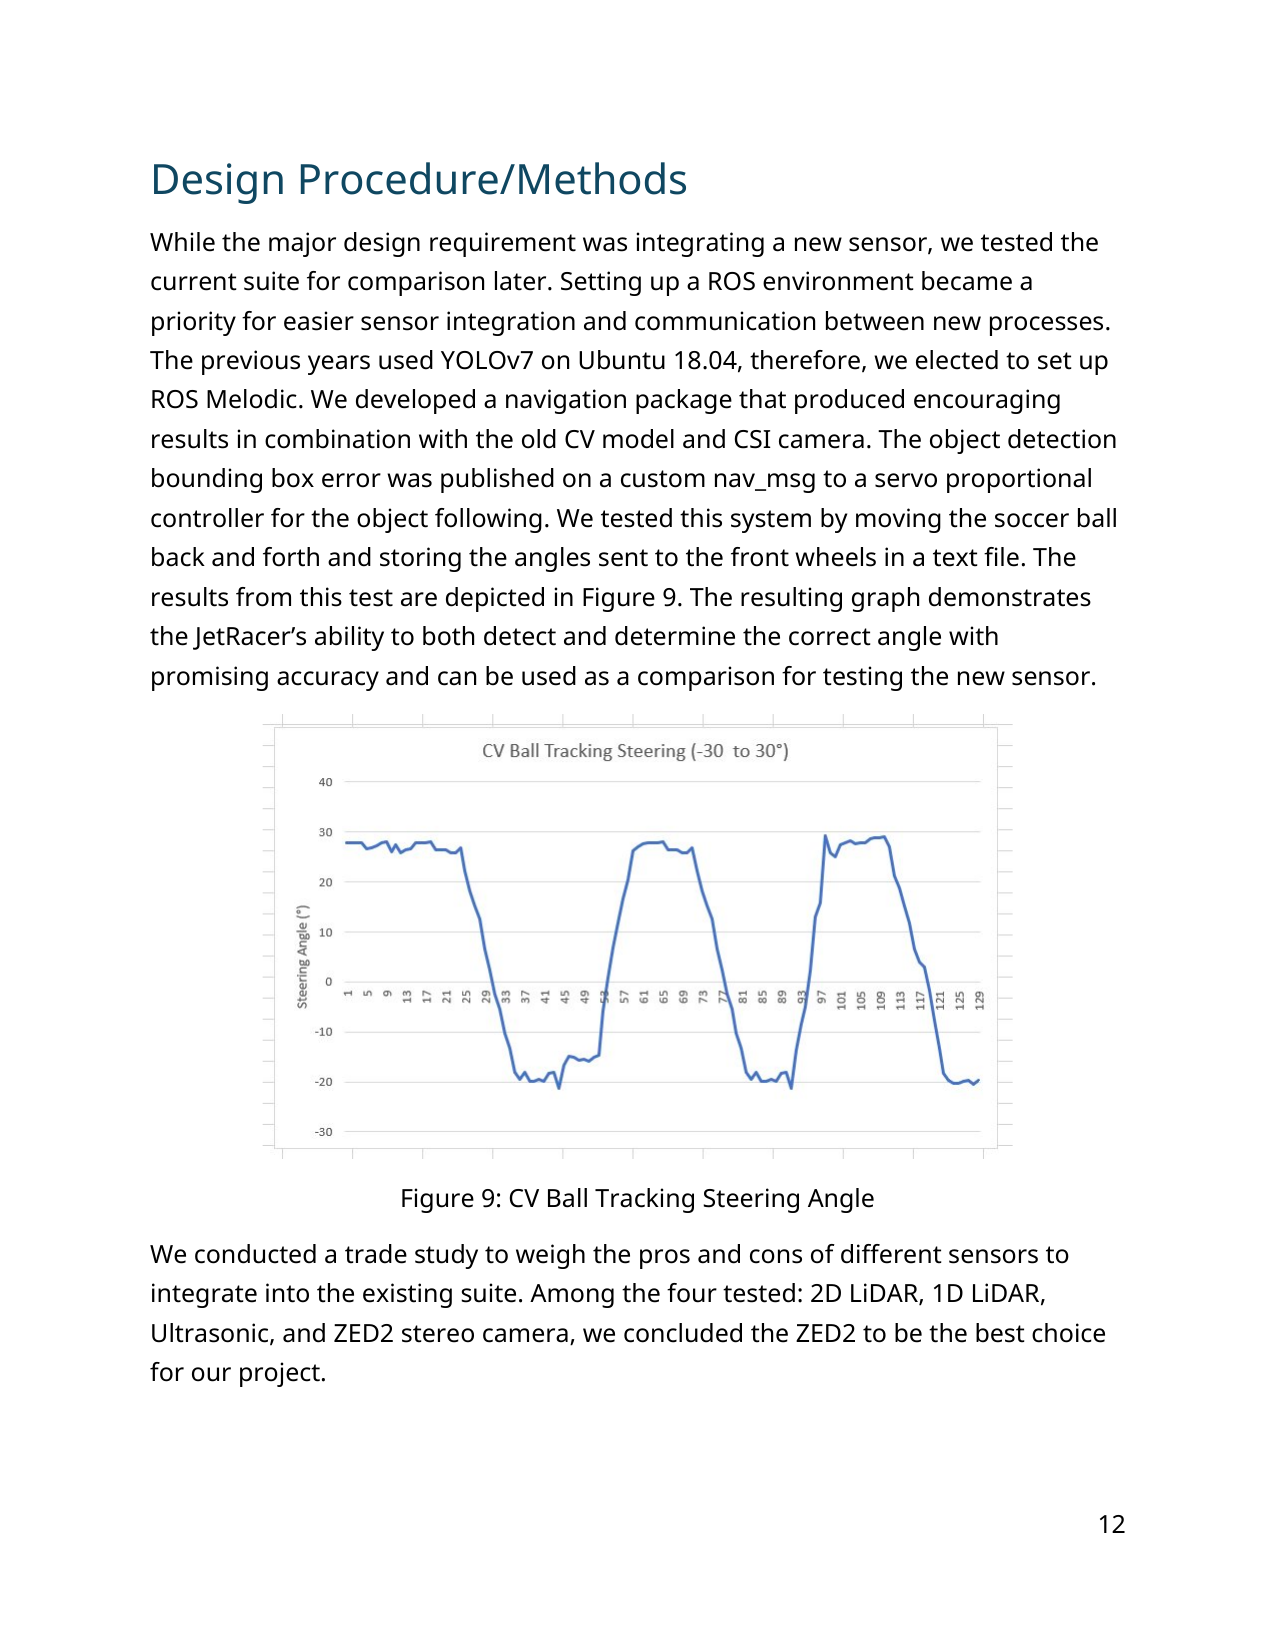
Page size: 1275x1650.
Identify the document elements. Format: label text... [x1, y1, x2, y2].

text While the major design requirement was integrating a new sensor, we tested the current suite for comparison later. Setting up a ROS environment became a priority for easier sensor integration and communication between new processes. The previous years used YOLOv7 on Ubuntu 18.04, therefore, we elected to set up ROS Melodic. We developed a navigation package that produced encouraging results in combination with the old CV model and CSI camera. The object detection bounding box error was published on a custom nav_msg to a servo proportional controller for the object following. We tested this system by moving the soccer ball back and forth and storing the angles sent to the front wheels in a text file. The results from this test are depicted in Figure 9. The resulting graph demonstrates the JetRacer’s ability to both detect and determine the correct angle with promising accuracy and can be used as a comparison for testing the new sensor. [150, 224, 1125, 692]
subtitle Design Procedure/Methods [150, 150, 1125, 207]
text Figure 9: CV Ball Tracking Steering Angle [150, 1180, 1125, 1214]
text We conducted a trade study to weigh the pros and cons of different sensors to integrate into the existing suite. Among the four tested: 2D LiDAR, 1D LiDAR, Ultrasonic, and ZED2 stereo camera, we concluded the ZED2 to be the best choice for our project. [150, 1237, 1125, 1389]
